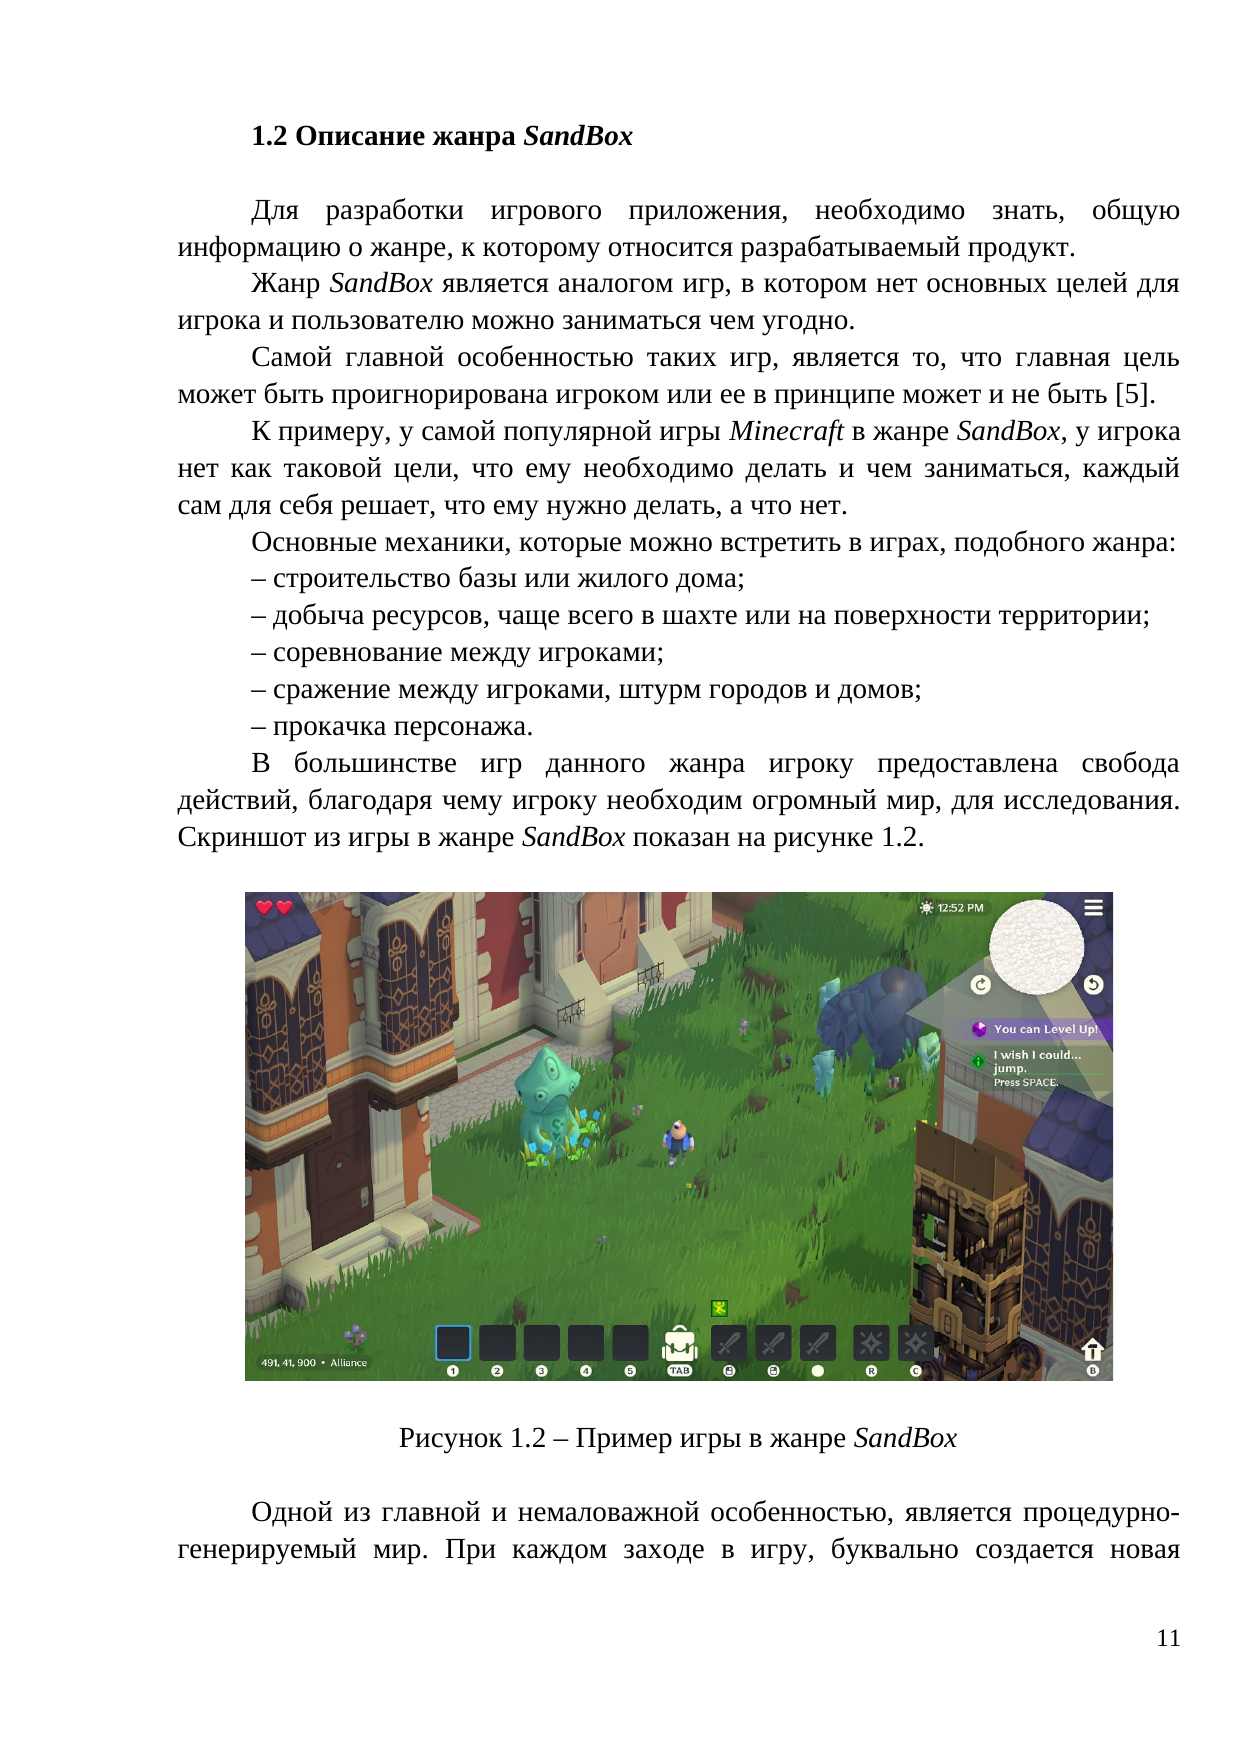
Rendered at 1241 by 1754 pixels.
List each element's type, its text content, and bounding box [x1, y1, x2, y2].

text – сражение между игроками, штурм городов и домов; [177, 671, 1181, 705]
text К примеру, у самой популярной игры Minecraft в жанре SandBox, у игрока нет как таковой цели, что ему необходимо делать и чем заниматься, каждый сам для себя решает, что ему нужно делать, а что нет. [177, 413, 1181, 520]
text – соревнование между игроками; [177, 634, 1181, 668]
text Жанр SandBox является аналогом игр, в котором нет основных целей для игрока и пользователю можно заниматься чем угодно. [177, 266, 1181, 336]
list Описание жанра SandBox [251, 118, 1181, 152]
text Рисунок 1.2 – Пример игры в жанре SandBox [177, 1420, 1181, 1454]
picture [245, 892, 1114, 1381]
text – строительство базы или жилого дома; [177, 561, 1181, 594]
text В большинстве игр данного жанра игроку предоставлена свобода действий, благодаря чему игроку необходим огромный мир, для исследования. Скриншот из игры в жанре SandBox показан на рисунке 1.2. [177, 745, 1181, 852]
text Самой главной особенностью таких игр, является то, что главная цель может быть проигнорирована игроком или ее в принципе может и не быть [5]. [177, 339, 1181, 410]
text – добыча ресурсов, чаще всего в шахте или на поверхности территории; [177, 597, 1181, 631]
text – прокачка персонажа. [177, 708, 1181, 742]
text Основные механики, которые можно встретить в играх, подобного жанра: [177, 524, 1181, 557]
text Для разработки игрового приложения, необходимо знать, общую информацию о жанре, к которому относится разрабатываемый продукт. [177, 192, 1181, 262]
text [177, 1494, 1181, 1564]
